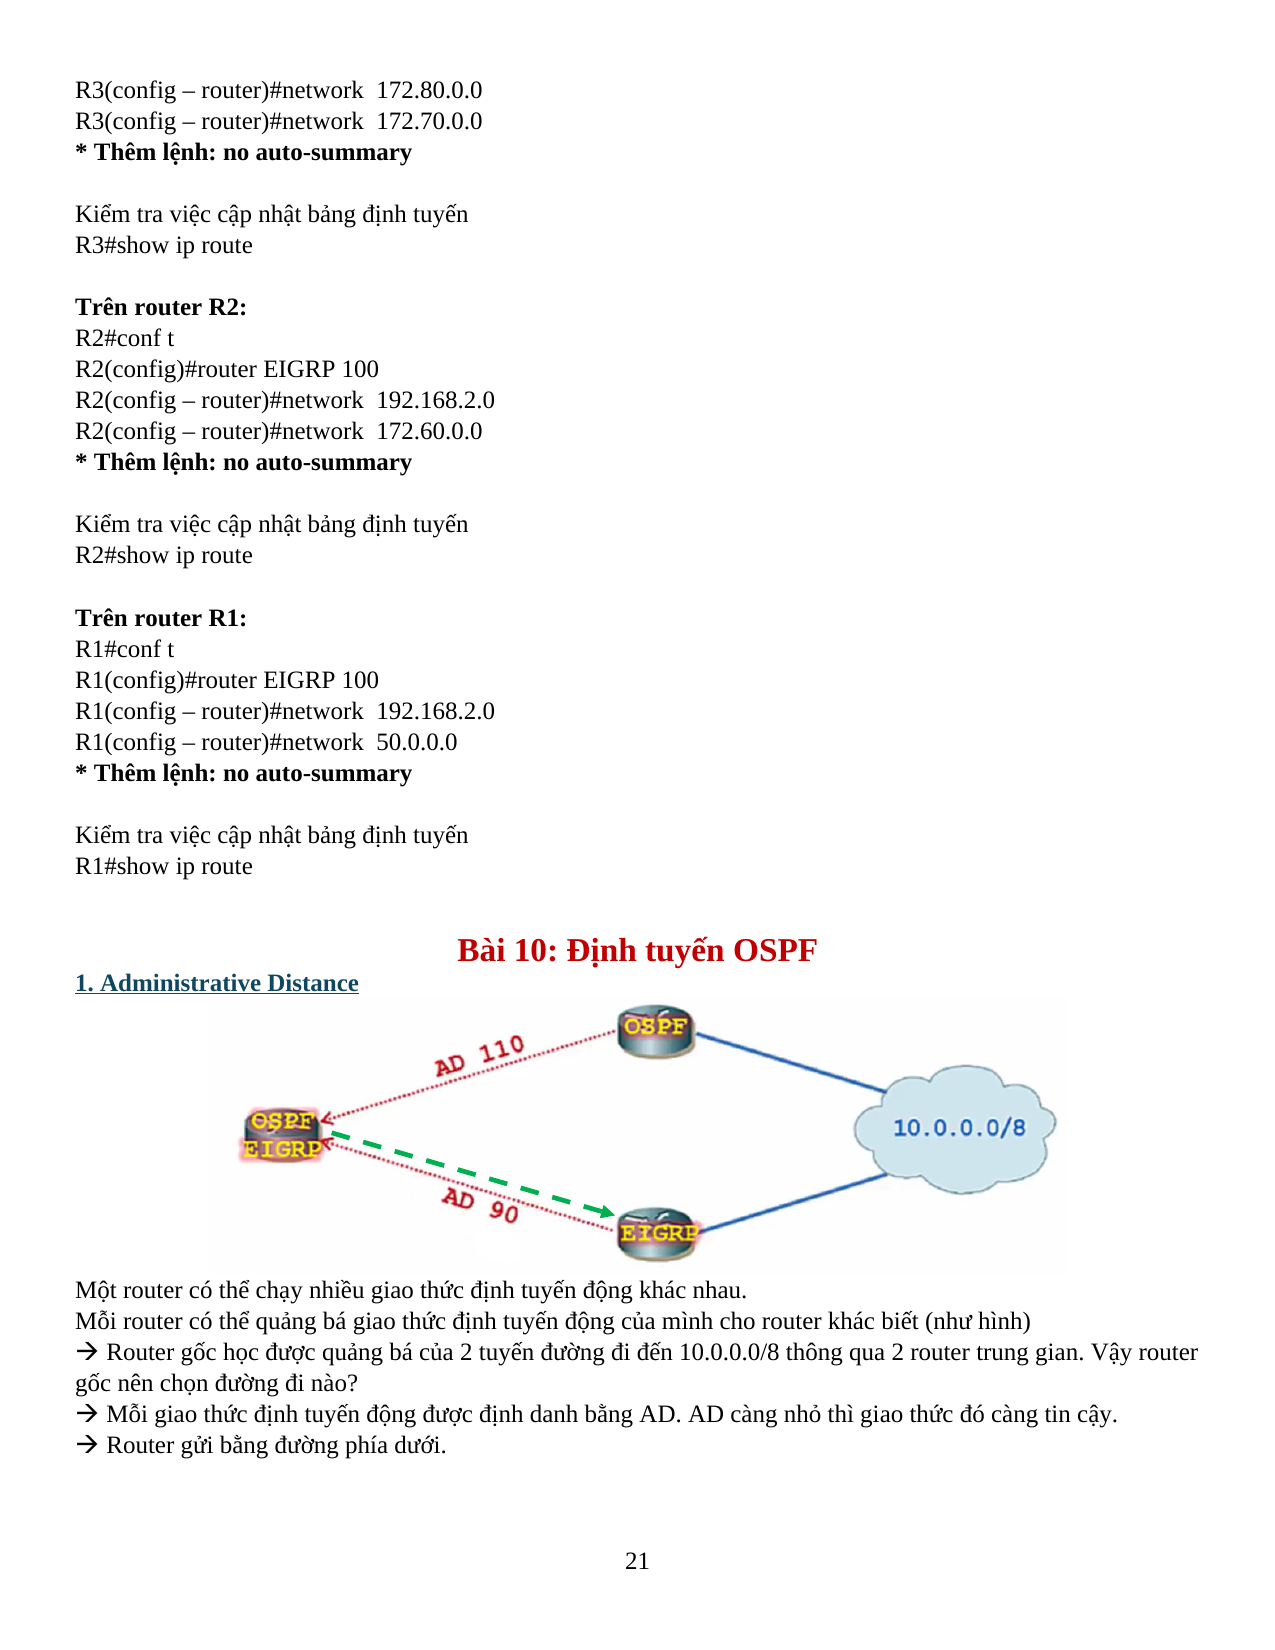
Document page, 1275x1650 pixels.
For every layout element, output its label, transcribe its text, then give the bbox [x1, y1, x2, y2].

list R3(config – router)#network 172.80.0.0 [75, 75, 1200, 104]
subtitle Bài 10: Định tuyến OSPF [75, 930, 1200, 968]
list R2(config – router)#network 192.168.2.0 [75, 385, 1200, 414]
list R1#show ip route [75, 851, 1200, 880]
list R3#show ip route [75, 230, 1200, 259]
list * Thêm lệnh: no auto-summary [75, 758, 1200, 787]
list Trên router R1: [75, 603, 1200, 631]
text Router gửi bằng đường phía dưới. [75, 1431, 1200, 1459]
list R3(config – router)#network 172.70.0.0 [75, 106, 1200, 135]
list Kiểm tra việc cập nhật bảng định tuyến [75, 509, 1200, 538]
subtitle 1. Administrative Distance [75, 968, 1200, 997]
list Kiểm tra việc cập nhật bảng định tuyến [75, 199, 1200, 228]
text Mỗi giao thức định tuyến động được định danh bằng AD. AD càng nhỏ thì giao thức đó càng tin cậy. [75, 1399, 1200, 1428]
list Trên router R2: [75, 292, 1200, 321]
list R1(config)#router EIGRP 100 [75, 665, 1200, 693]
list R1#conf t [75, 634, 1200, 662]
list Kiểm tra việc cập nhật bảng định tuyến [75, 820, 1200, 849]
text Một router có thể chạy nhiều giao thức định tuyến động khác nhau. [75, 1275, 1200, 1304]
list R1(config – router)#network 192.168.2.0 [75, 696, 1200, 724]
list * Thêm lệnh: no auto-summary [75, 137, 1200, 166]
picture [209, 996, 1066, 1274]
list R2(config – router)#network 172.60.0.0 [75, 416, 1200, 445]
list R2(config)#router EIGRP 100 [75, 354, 1200, 383]
list R2#conf t [75, 323, 1200, 352]
list R1(config – router)#network 50.0.0.0 [75, 727, 1200, 756]
list R2#show ip route [75, 541, 1200, 569]
text Router gốc học được quảng bá của 2 tuyến đường đi đến 10.0.0.0/8 thông qua 2 router trung gian. Vậy router gốc nên chọn đường đi nào? [75, 1337, 1200, 1397]
text Mỗi router có thể quảng bá giao thức định tuyến động của mình cho router khác biết (như hình) [75, 1306, 1200, 1335]
list * Thêm lệnh: no auto-summary [75, 447, 1200, 476]
